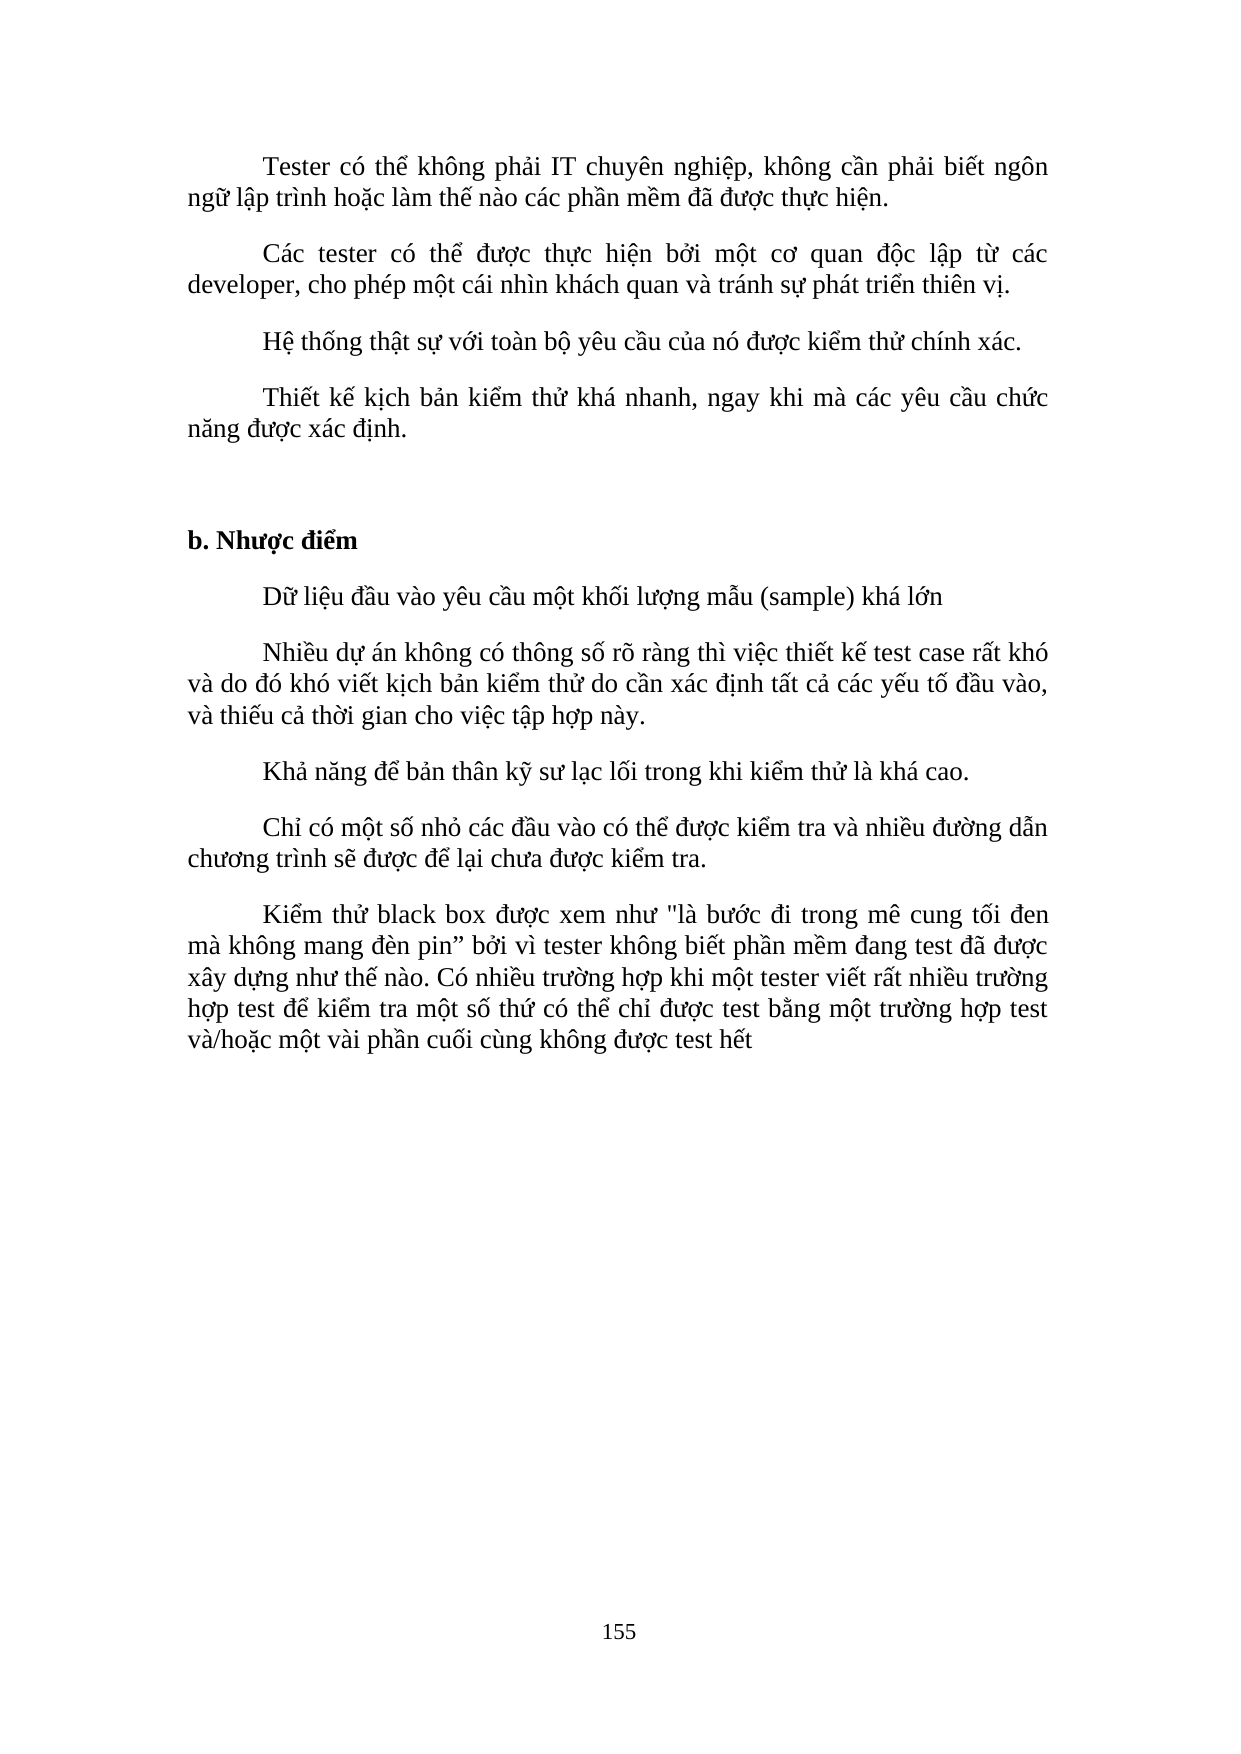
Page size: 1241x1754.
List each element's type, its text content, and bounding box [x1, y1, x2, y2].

text b. Nhược điểm [187, 524, 1050, 555]
text Dữ liệu đầu vào yêu cầu một khối lượng mẫu (sample) khá lớn [187, 580, 1050, 611]
text Thiết kế kịch bản kiểm thử khá nhanh, ngay khi mà các yêu cầu chức năng được xác định. [187, 381, 1050, 443]
text Hệ thống thật sự với toàn bộ yêu cầu của nó được kiểm thử chính xác. [187, 324, 1050, 356]
text Kiểm thử black box được xem như "là bước đi trong mê cung tối đen mà không mang đèn pin” bởi vì tester không biết phần mềm đang test đã được xây dựng như thế nào. Có nhiều trường hợp khi một tester viết rất nhiều trường hợp test để kiểm tra một số thứ có thể chỉ được test bằng một trường hợp test và/hoặc một vài phần cuối cùng không được test hết [187, 898, 1050, 1054]
text Các tester có thể được thực hiện bởi một cơ quan độc lập từ các developer, cho phép một cái nhìn khách quan và tránh sự phát triển thiên vị. [187, 237, 1050, 299]
text Nhiều dự án không có thông số rõ ràng thì việc thiết kế test case rất khó và do đó khó viết kịch bản kiểm thử do cần xác định tất cả các yếu tố đầu vào, và thiếu cả thời gian cho việc tập hợp này. [187, 636, 1050, 730]
text Khả năng để bản thân kỹ sư lạc lối trong khi kiểm thử là khá cao. [187, 755, 1050, 786]
text Chỉ có một số nhỏ các đầu vào có thể được kiểm tra và nhiều đường dẫn chương trình sẽ được để lại chưa được kiểm tra. [187, 811, 1050, 873]
text Tester có thể không phải IT chuyên nghiệp, không cần phải biết ngôn ngữ lập trình hoặc làm thế nào các phần mềm đã được thực hiện. [187, 150, 1050, 212]
